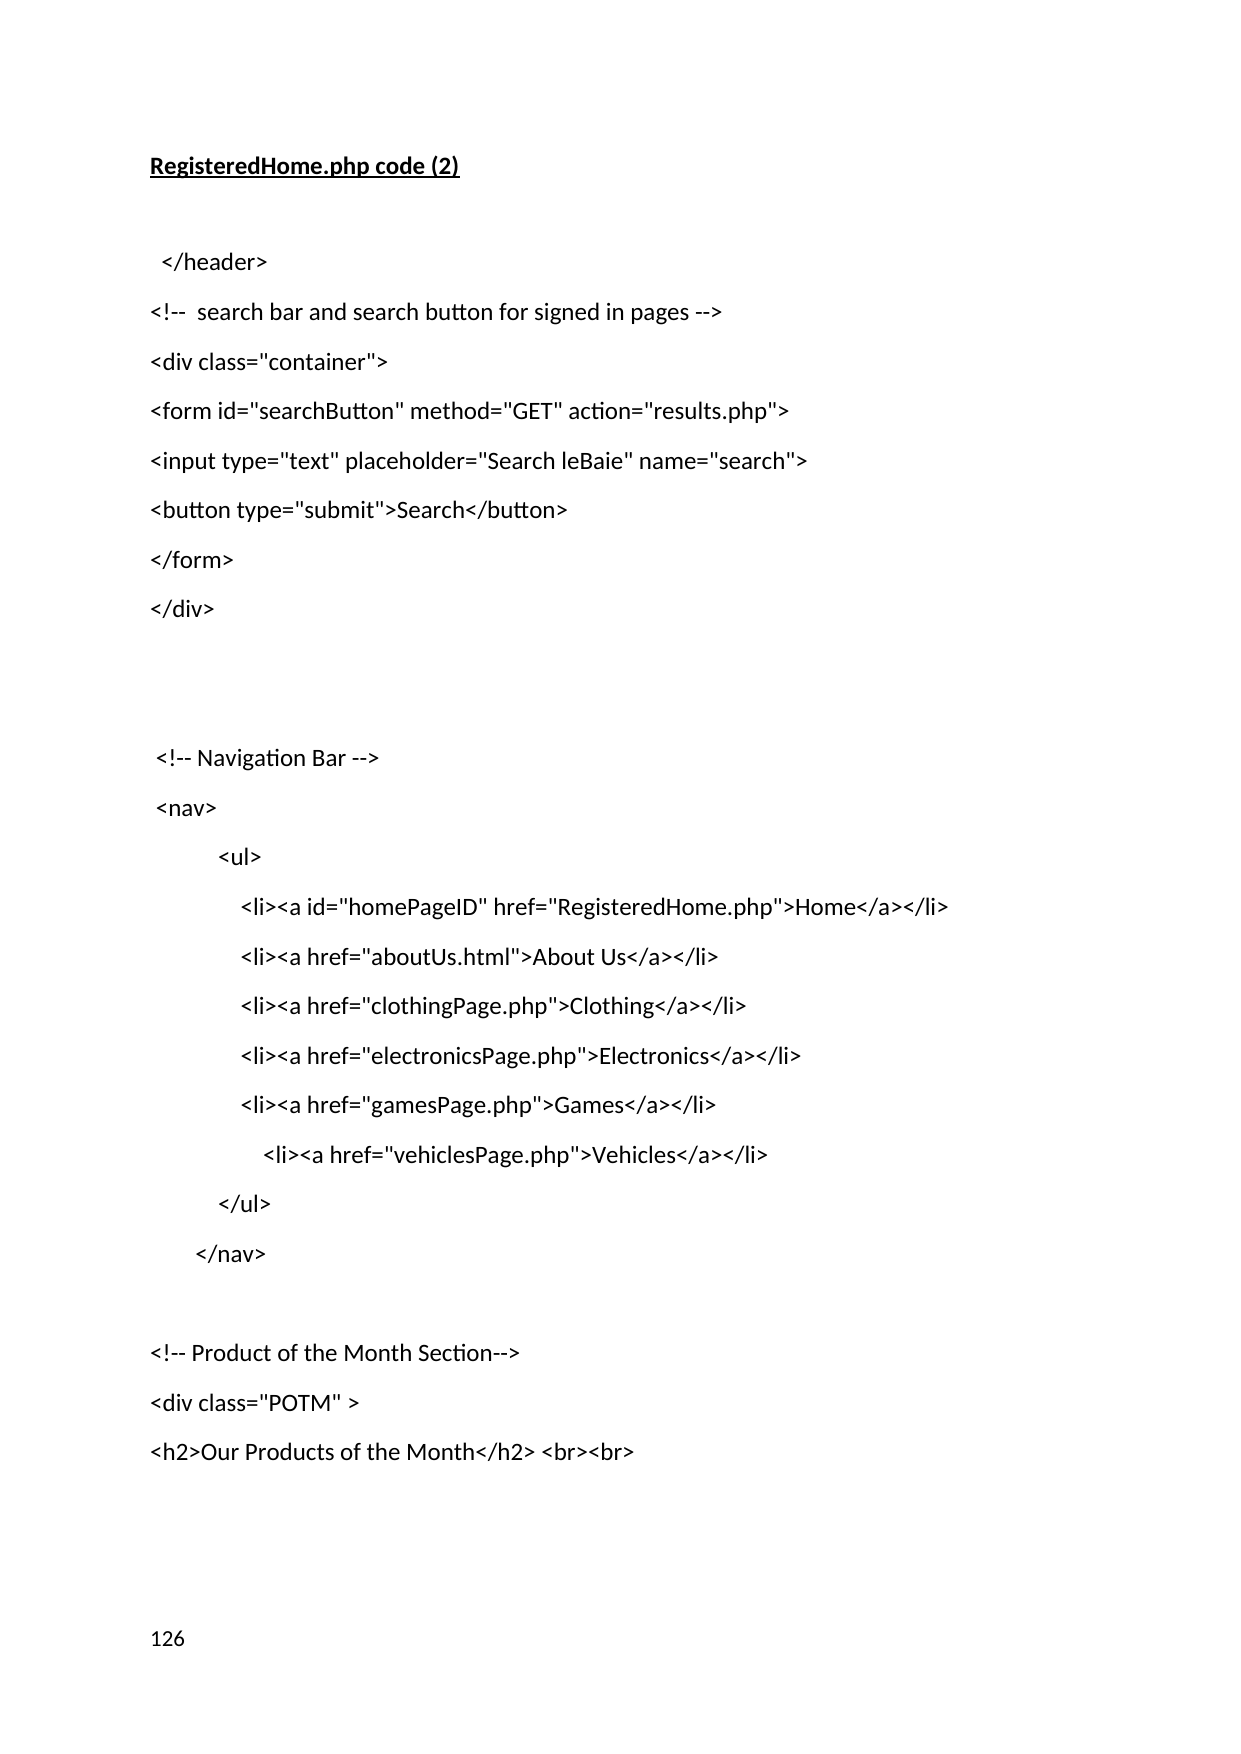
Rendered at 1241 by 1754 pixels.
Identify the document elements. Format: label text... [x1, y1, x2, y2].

text <li><a href="electronicsPage.php">Electronics</a></li> [150, 1040, 1090, 1070]
text </ul> [150, 1188, 1090, 1219]
text <li><a href="vehiclesPage.php">Vehicles</a></li> [150, 1139, 1090, 1169]
text <nav> [150, 792, 1090, 822]
text </div> [150, 593, 1090, 624]
text <li><a href="aboutUs.html">About Us</a></li> [150, 941, 1090, 971]
text <h2>Our Products of the Month</h2> <br><br> [150, 1436, 1090, 1467]
text <!-- Navigation Bar --> [150, 742, 1090, 773]
text <li><a href="gamesPage.php">Games</a></li> [150, 1089, 1090, 1120]
text <div class="container"> [150, 346, 1090, 376]
text <input type="text" placeholder="Search leBaie" name="search"> [150, 445, 1090, 475]
text <li><a href="clothingPage.php">Clothing</a></li> [150, 990, 1090, 1021]
text <!-- Product of the Month Section--> [150, 1337, 1090, 1368]
text </form> [150, 544, 1090, 574]
text <form id="searchButton" method="GET" action="results.php"> [150, 395, 1090, 426]
text RegisteredHome.php code (2) [150, 150, 1090, 181]
text </nav> [150, 1238, 1090, 1269]
text <li><a id="homePageID" href="RegisteredHome.php">Home</a></li> [150, 891, 1090, 922]
text <button type="submit">Search</button> [150, 494, 1090, 525]
text </header> [150, 246, 1090, 277]
text <ul> [150, 841, 1090, 872]
text <div class="POTM" > [150, 1387, 1090, 1417]
text <!-- search bar and search button for signed in pages --> [150, 296, 1090, 327]
